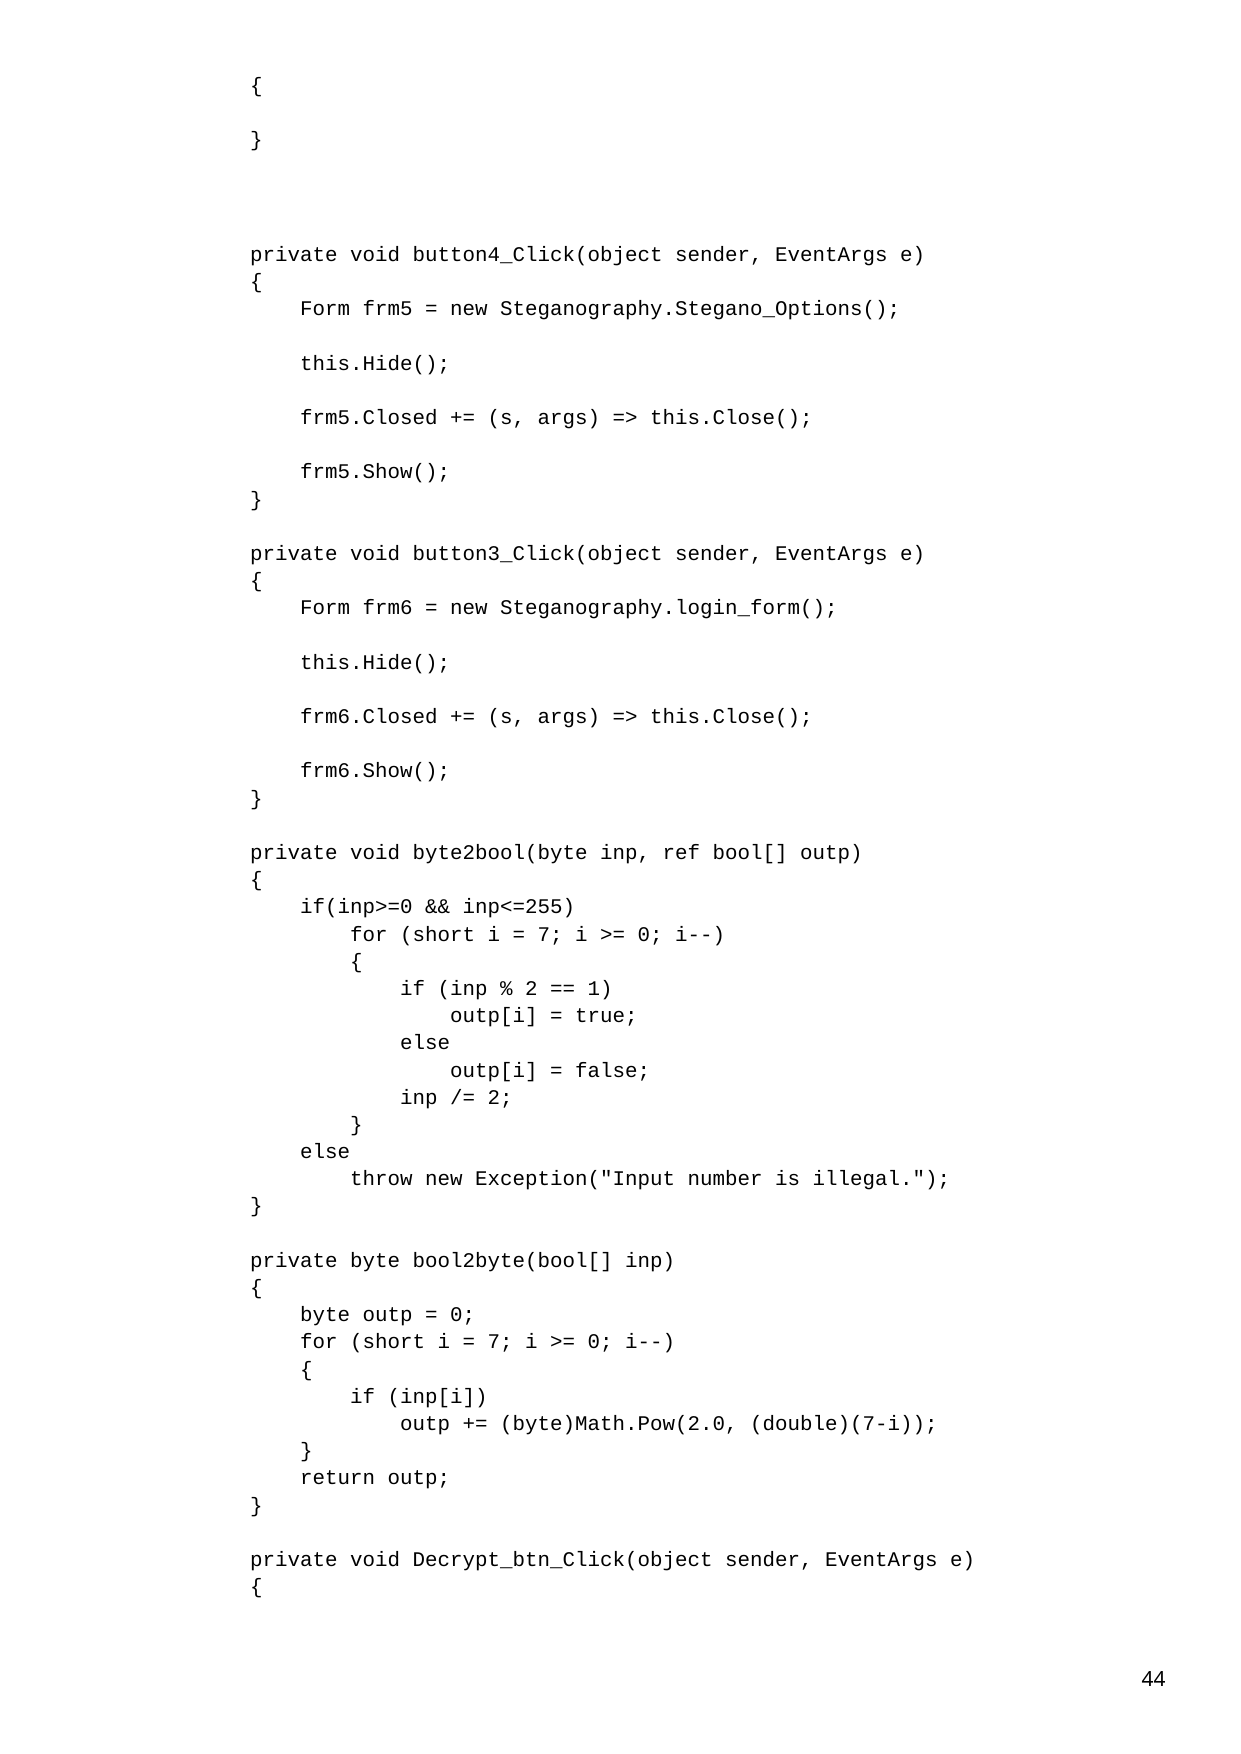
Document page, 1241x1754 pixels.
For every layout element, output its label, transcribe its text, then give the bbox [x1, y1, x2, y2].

text if(inp>=0 && inp<=255) [150, 896, 1165, 920]
text this.Hide(); [150, 652, 1165, 675]
text this.Hide(); [150, 353, 1165, 376]
text } [150, 489, 1165, 512]
text byte outp = 0; [150, 1304, 1165, 1328]
text inp /= 2; [150, 1087, 1165, 1110]
text for (short i = 7; i >= 0; i--) [150, 924, 1165, 947]
text frm6.Show(); [150, 761, 1165, 784]
text } [150, 1494, 1165, 1518]
text } [150, 788, 1165, 811]
text else [150, 1141, 1165, 1165]
text { [150, 869, 1165, 893]
text { [150, 1576, 1165, 1600]
text } [150, 1114, 1165, 1138]
text frm5.Closed += (s, args) => this.Close(); [150, 407, 1165, 431]
text { [150, 951, 1165, 974]
text private void button4_Click(object sender, EventArgs e) [150, 244, 1165, 268]
text for (short i = 7; i >= 0; i--) [150, 1331, 1165, 1355]
text { [150, 570, 1165, 594]
text if (inp[i]) [150, 1386, 1165, 1409]
text Form frm5 = new Steganography.Stegano_Options(); [150, 298, 1165, 322]
text } [150, 1196, 1165, 1219]
text { [150, 75, 1165, 99]
text private byte bool2byte(bool[] inp) [150, 1250, 1165, 1273]
text private void byte2bool(byte inp, ref bool[] outp) [150, 842, 1165, 866]
text throw new Exception("Input number is illegal."); [150, 1168, 1165, 1192]
text } [150, 129, 1165, 153]
text return outp; [150, 1467, 1165, 1491]
text private void Decrypt_btn_Click(object sender, EventArgs e) [150, 1549, 1165, 1573]
text } [150, 1440, 1165, 1464]
text if (inp % 2 == 1) [150, 978, 1165, 1002]
text private void button3_Click(object sender, EventArgs e) [150, 543, 1165, 567]
text frm6.Closed += (s, args) => this.Close(); [150, 706, 1165, 730]
text outp[i] = false; [150, 1059, 1165, 1083]
text { [150, 1277, 1165, 1301]
text frm5.Show(); [150, 461, 1165, 485]
text { [150, 271, 1165, 295]
text Form frm6 = new Steganography.login_form(); [150, 597, 1165, 621]
text outp[i] = true; [150, 1005, 1165, 1029]
text outp += (byte)Math.Pow(2.0, (double)(7-i)); [150, 1413, 1165, 1437]
text else [150, 1032, 1165, 1056]
text { [150, 1359, 1165, 1382]
